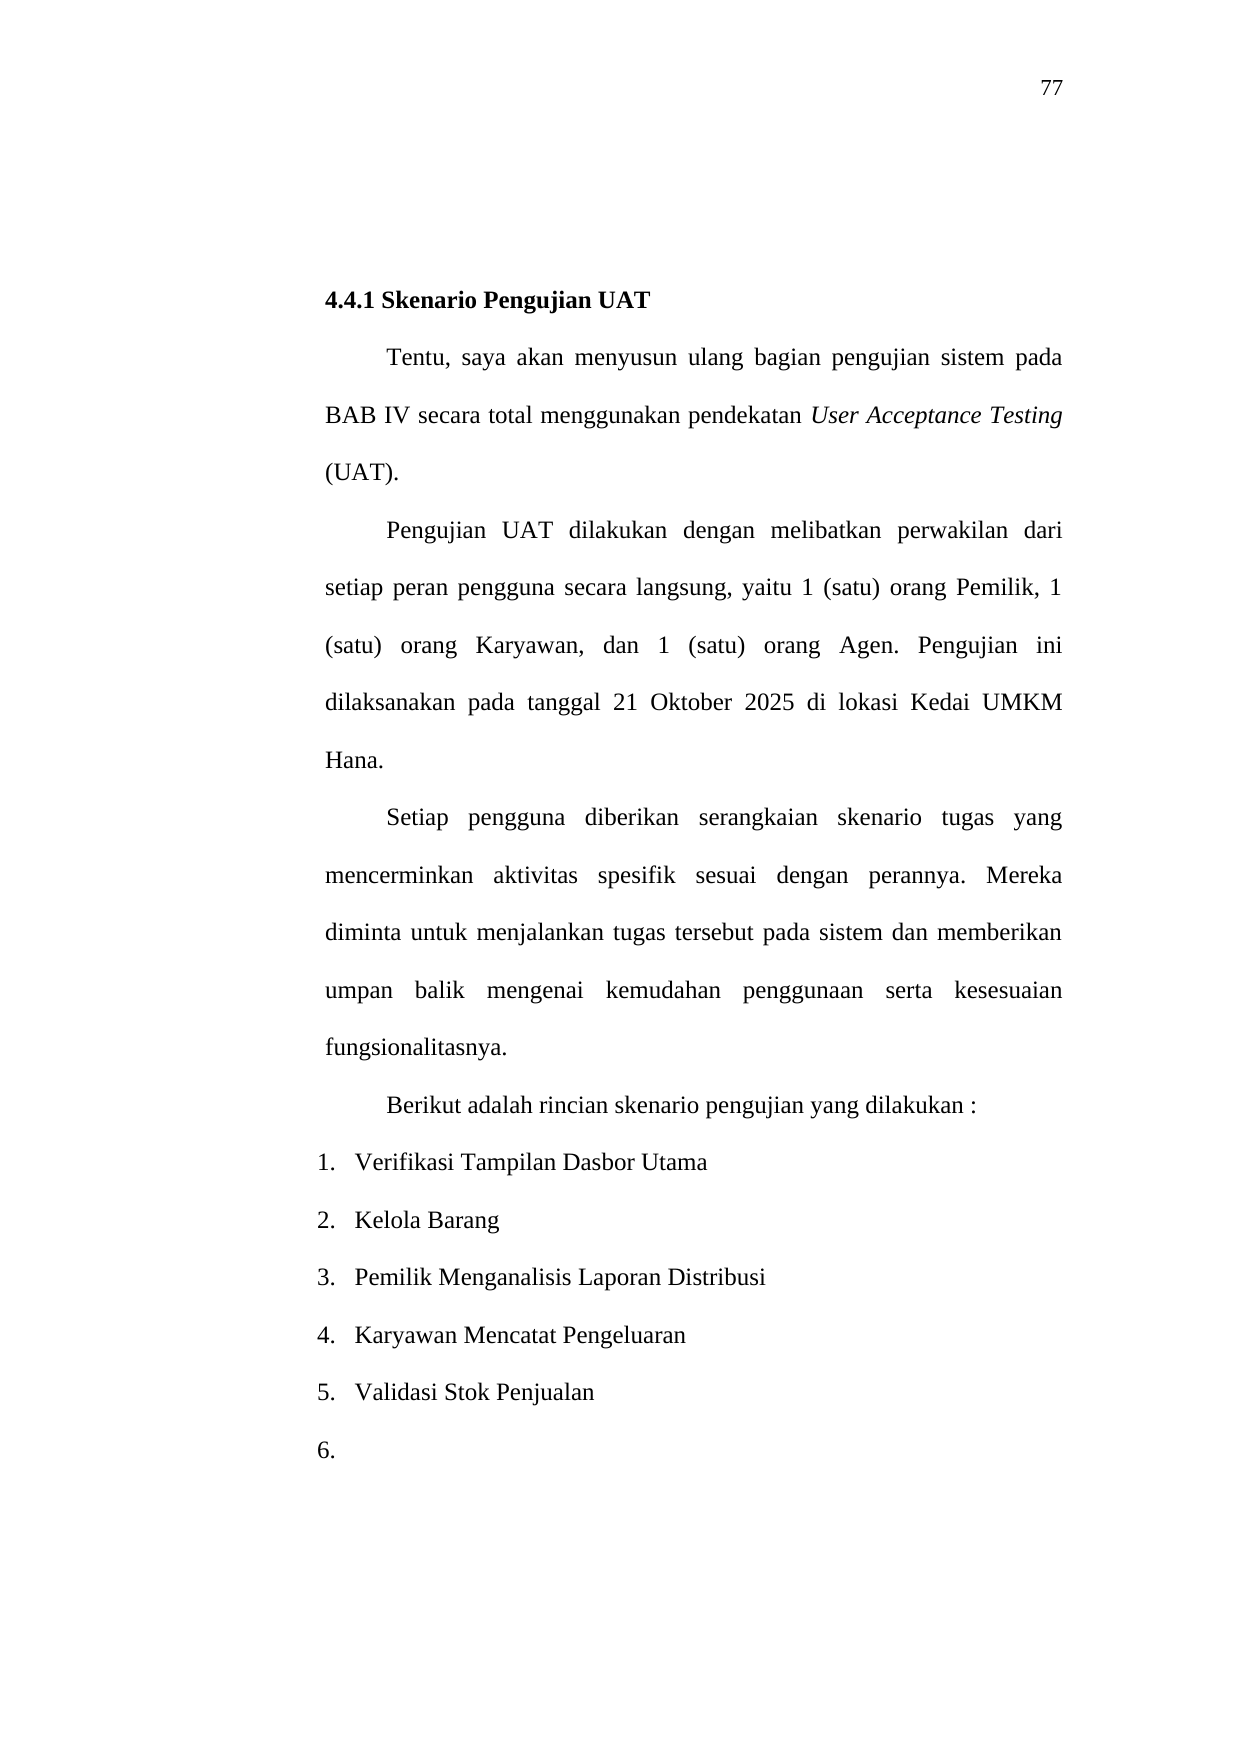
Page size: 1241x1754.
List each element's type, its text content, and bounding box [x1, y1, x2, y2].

list Pemilik Menganalisis Laporan Distribusi [317, 1262, 1063, 1291]
text Setiap pengguna diberikan serangkaian skenario tugas yang mencerminkan aktivitas spesifik sesuai dengan perannya. Mereka diminta untuk menjalankan tugas tersebut pada sistem dan memberikan umpan balik mengenai kemudahan penggunaan serta kesesuaian fungsionalitasnya. [325, 802, 1063, 1061]
list Validasi Stok Penjualan [317, 1377, 1063, 1406]
list Verifikasi Tampilan Dasbor Utama [317, 1147, 1063, 1176]
subtitle 4.4.1 Skenario Pengujian UAT [325, 285, 1063, 313]
list Karyawan Mencatat Pengeluaran [317, 1320, 1063, 1348]
text Berikut adalah rincian skenario pengujian yang dilakukan : [325, 1090, 1063, 1118]
text Pengujian UAT dilakukan dengan melibatkan perwakilan dari setiap peran pengguna secara langsung, yaitu 1 (satu) orang Pemilik, 1 (satu) orang Karyawan, dan 1 (satu) orang Agen. Pengujian ini dilaksanakan pada tanggal 21 Oktober 2025 di lokasi Kedai UMKM Hana. [325, 515, 1063, 773]
text Tentu, saya akan menyusun ulang bagian pengujian sistem pada BAB IV secara total menggunakan pendekatan User Acceptance Testing (UAT). [325, 342, 1063, 486]
list Kelola Barang [317, 1205, 1063, 1233]
